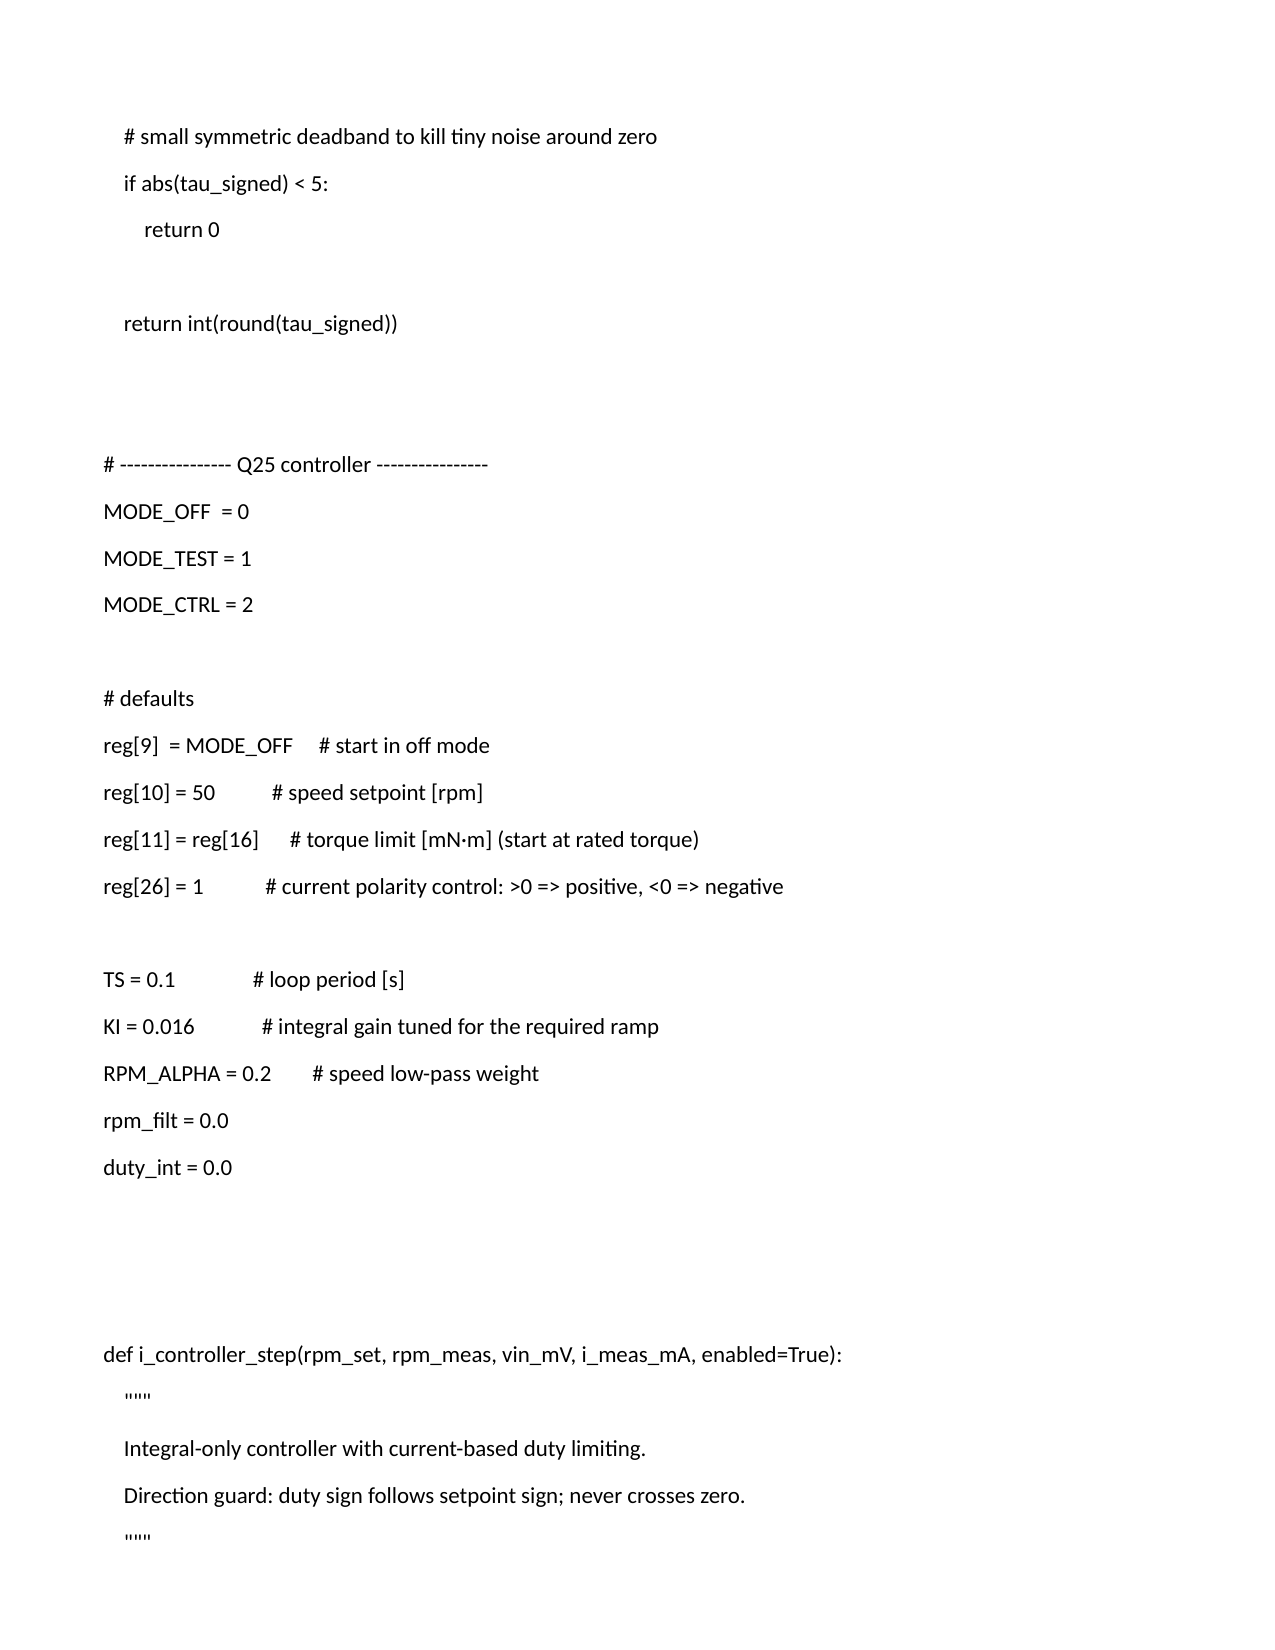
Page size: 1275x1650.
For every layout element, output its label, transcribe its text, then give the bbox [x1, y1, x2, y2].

text """ [103, 1528, 1191, 1556]
text def i_controller_step(rpm_set, rpm_meas, vin_mV, i_meas_mA, enabled=True): [103, 1341, 1191, 1369]
text return int(round(tau_signed)) [103, 309, 1191, 337]
text Integral-only controller with current-based duty limiting. [103, 1434, 1191, 1462]
text rpm_filt = 0.0 [103, 1106, 1191, 1134]
text duty_int = 0.0 [103, 1153, 1191, 1181]
text # ---------------- Q25 controller ---------------- [103, 450, 1191, 478]
text # defaults [103, 684, 1191, 712]
text reg[26] = 1 # current polarity control: >0 => positive, <0 => negative [103, 872, 1191, 900]
text # small symmetric deadband to kill tiny noise around zero [103, 122, 1191, 150]
text MODE_OFF = 0 [103, 497, 1191, 525]
text TS = 0.1 # loop period [s] [103, 966, 1191, 994]
text """ [103, 1387, 1191, 1416]
text MODE_CTRL = 2 [103, 591, 1191, 619]
text MODE_TEST = 1 [103, 544, 1191, 572]
text reg[10] = 50 # speed setpoint [rpm] [103, 778, 1191, 806]
text reg[9] = MODE_OFF # start in off mode [103, 731, 1191, 759]
text Direction guard: duty sign follows setpoint sign; never crosses zero. [103, 1481, 1191, 1509]
text if abs(tau_signed) < 5: [103, 169, 1191, 197]
text return 0 [103, 216, 1191, 244]
text KI = 0.016 # integral gain tuned for the required ramp [103, 1012, 1191, 1041]
text reg[11] = reg[16] # torque limit [mN·m] (start at rated torque) [103, 825, 1191, 853]
text RPM_ALPHA = 0.2 # speed low-pass weight [103, 1059, 1191, 1087]
